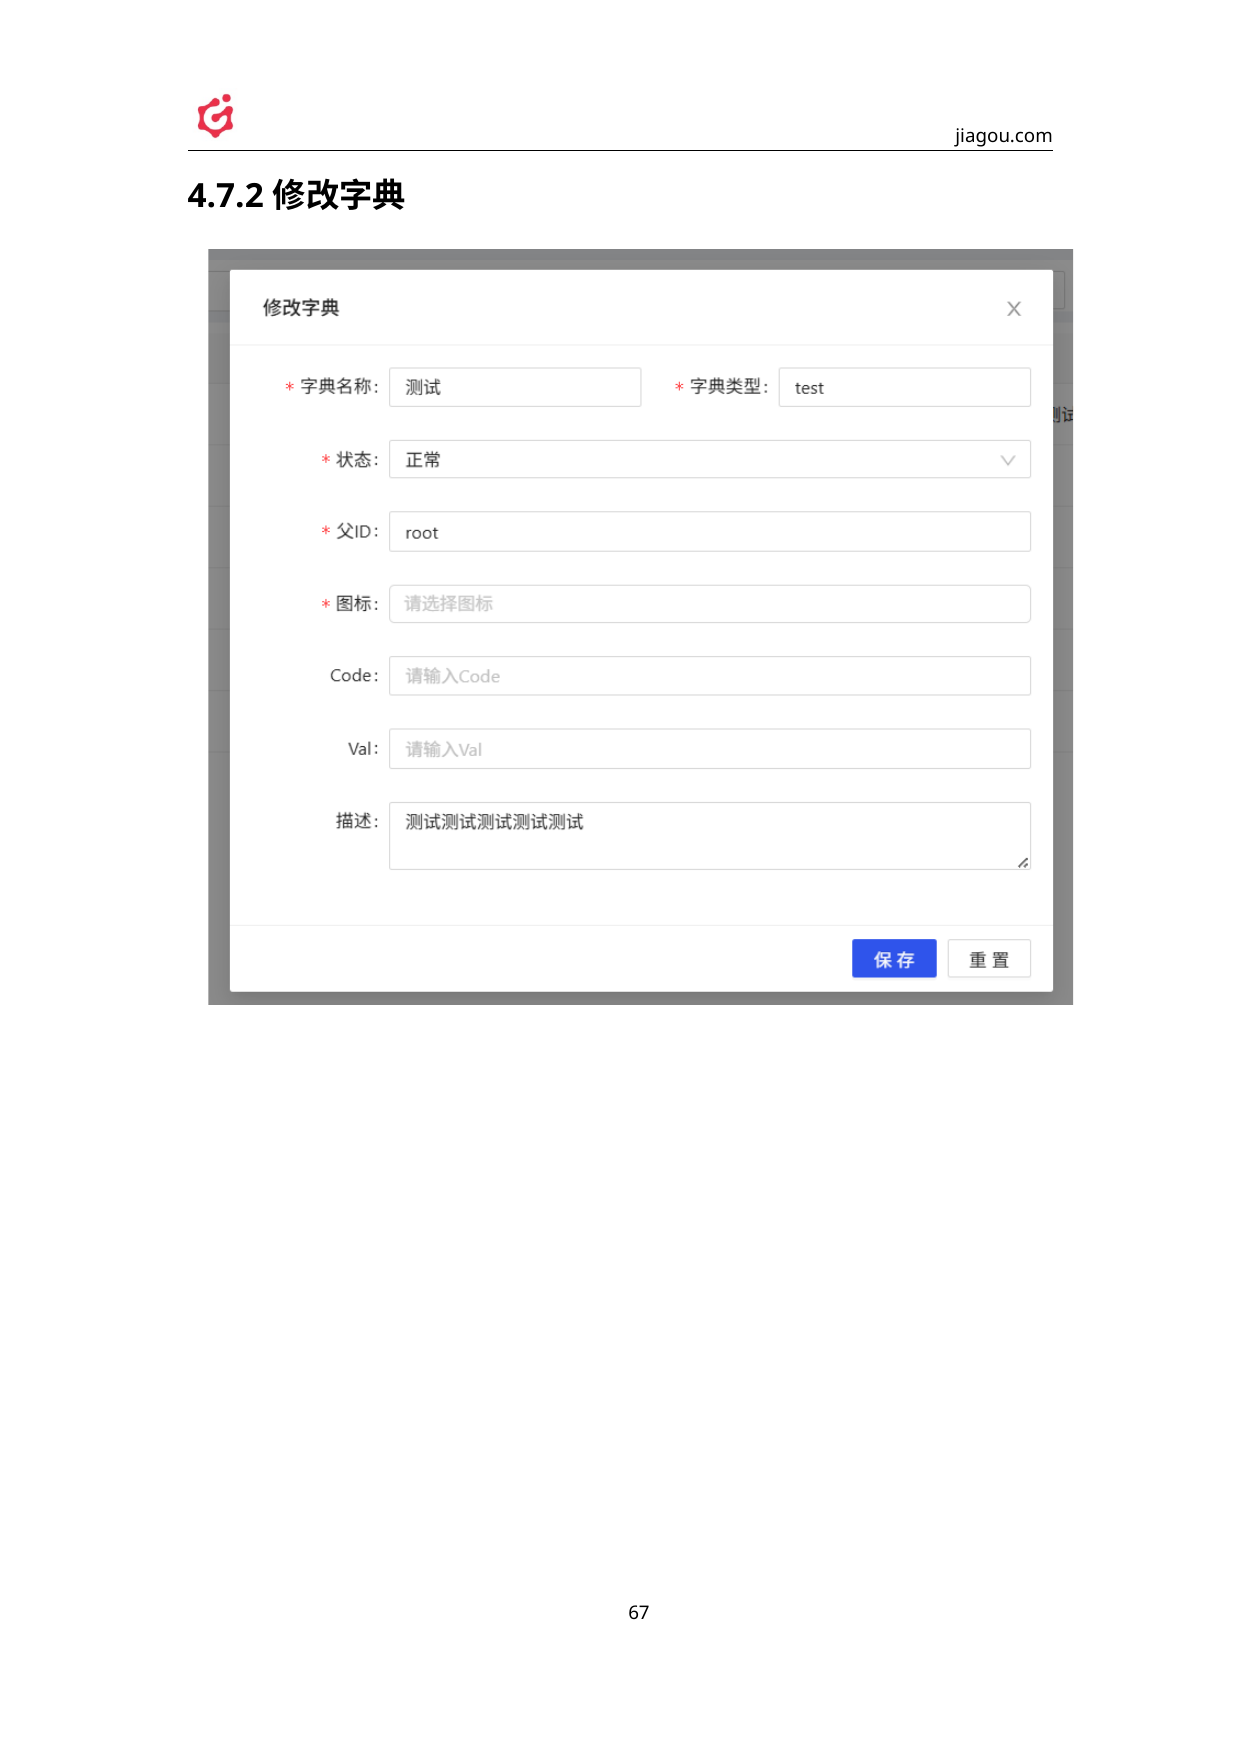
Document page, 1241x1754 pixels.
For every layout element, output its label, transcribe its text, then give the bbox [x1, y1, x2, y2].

picture [187, 88, 242, 143]
subtitle 修改字典 [187, 161, 1053, 226]
picture [208, 249, 1074, 1005]
